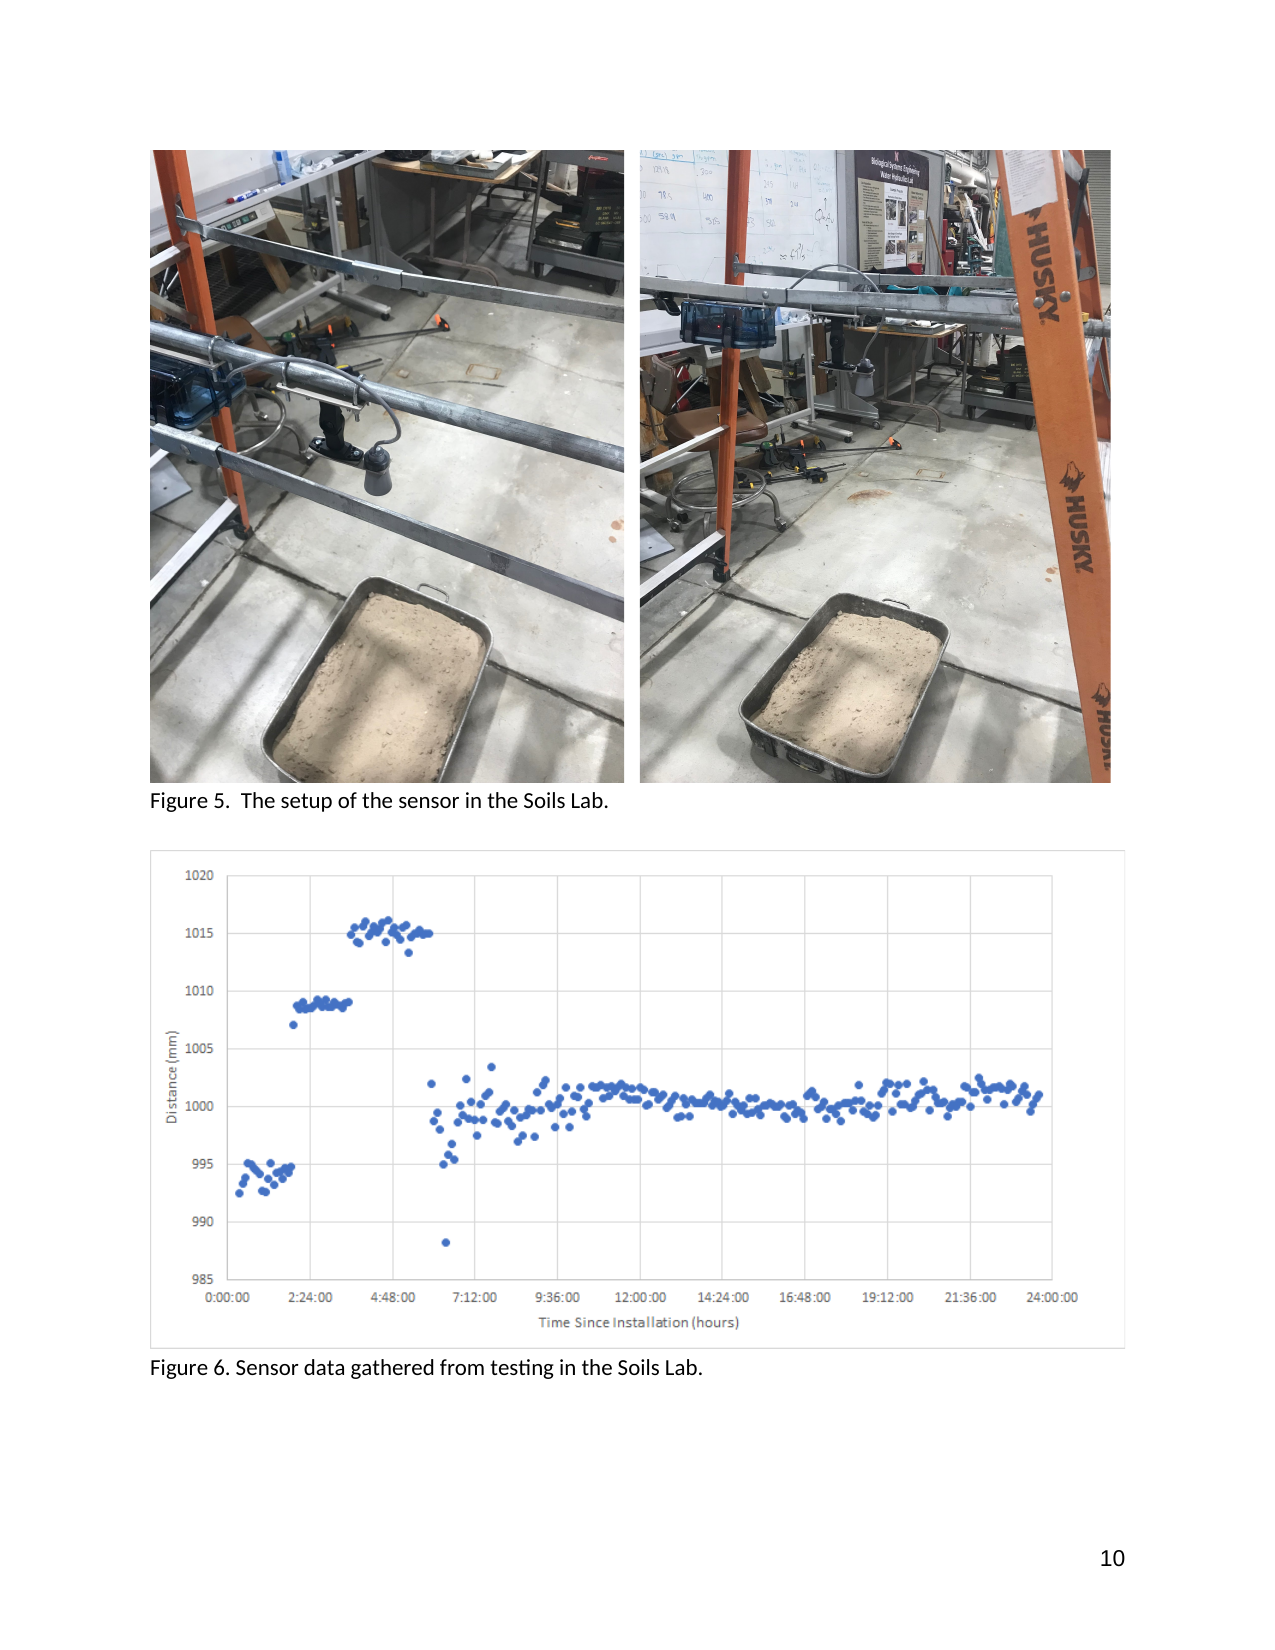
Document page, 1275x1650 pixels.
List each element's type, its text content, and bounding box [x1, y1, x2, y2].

picture [150, 850, 1125, 1349]
picture [150, 150, 625, 783]
text Figure 6. Sensor data gathered from testing in the Soils Lab. [150, 1353, 1125, 1381]
text Figure 5. The setup of the sensor in the Soils Lab. [150, 786, 1125, 814]
picture [639, 150, 1111, 783]
